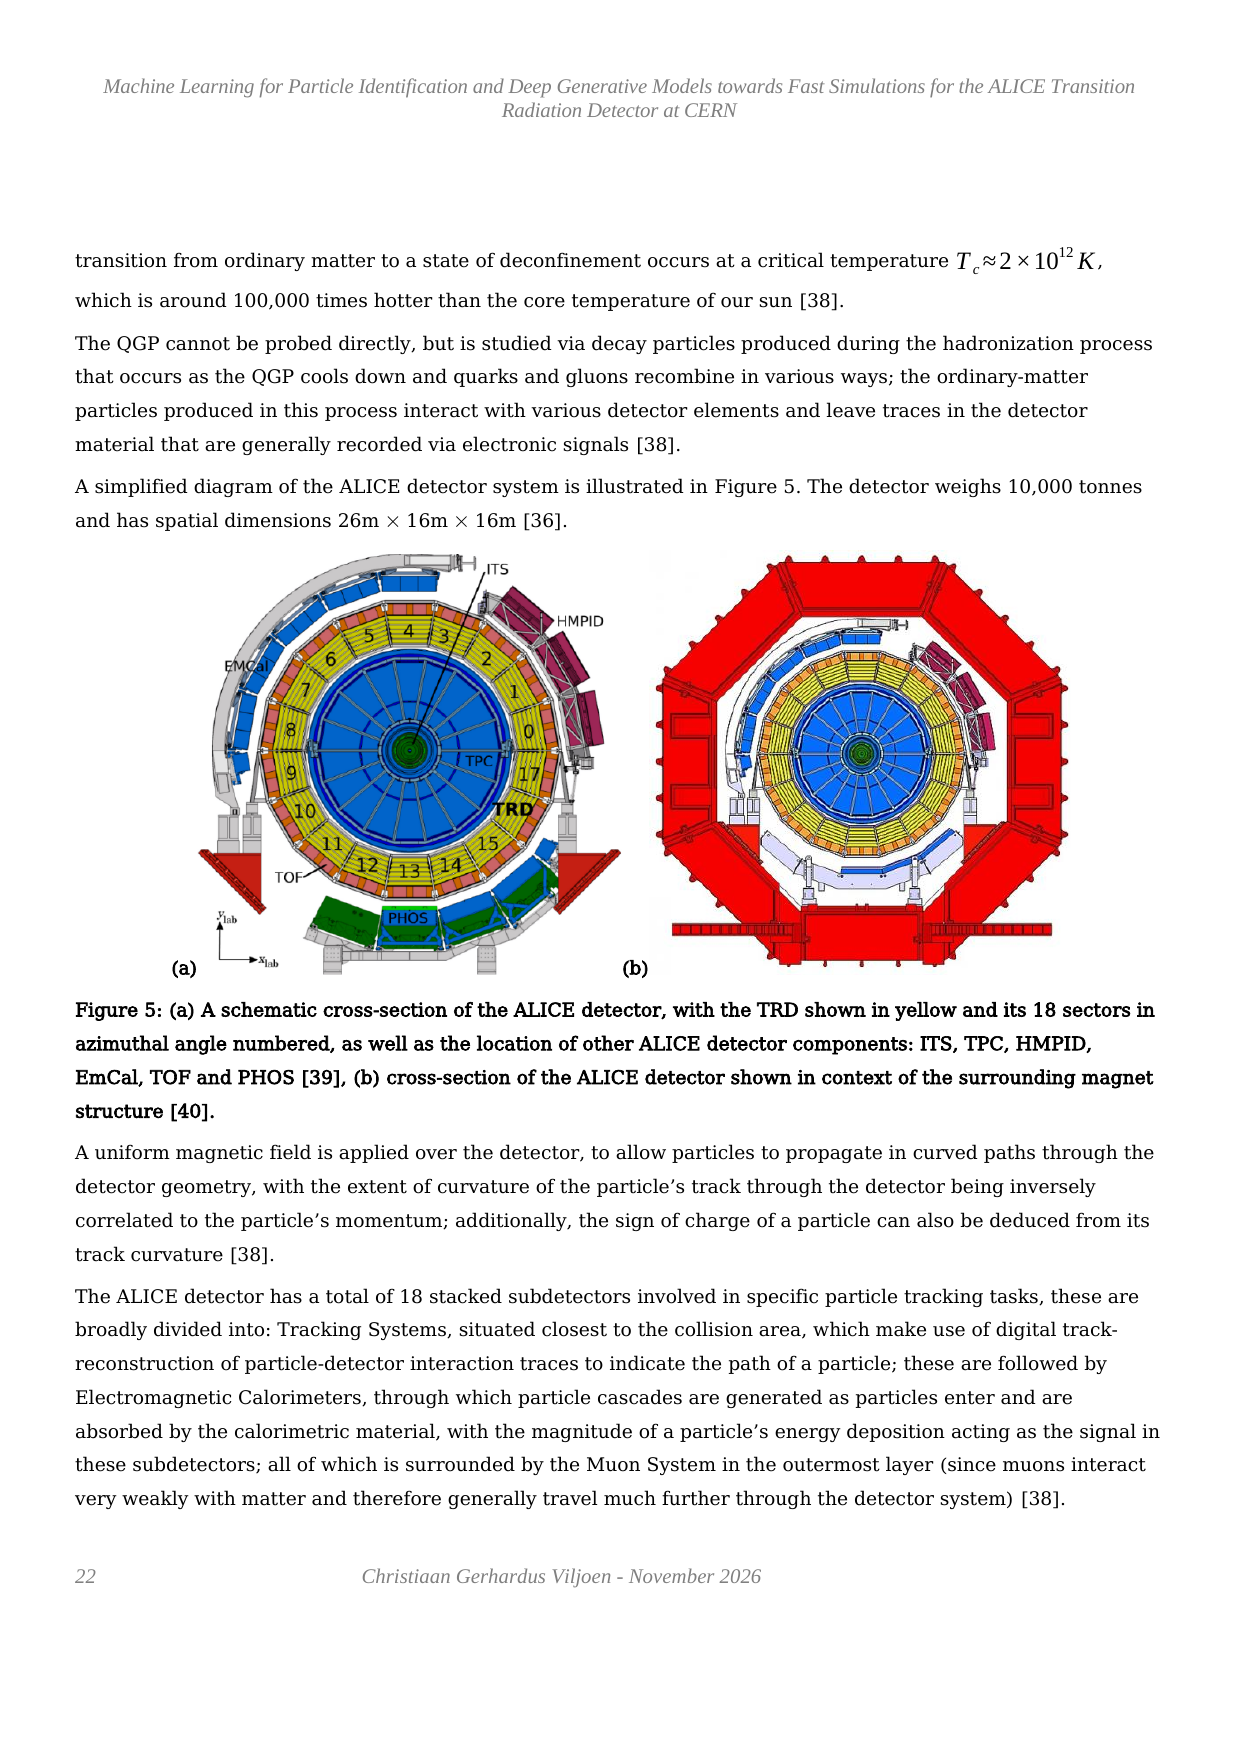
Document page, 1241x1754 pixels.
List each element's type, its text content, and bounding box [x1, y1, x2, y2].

picture [649, 550, 1071, 975]
picture [197, 554, 622, 975]
text Figure 5: (a) A schematic cross-section of the ALICE detector, with the TRD shown in yellow and its 18 sectors in azimuthal angle numbered, as well as the location of other ALICE detector components: ITS, TPC, HMPID, EmCal, TOF and PHOS , (b) cross-section of the ALICE detector shown in context of the surrounding magnet structure . [75, 998, 1165, 1121]
text The ALICE detector has a total of 18 stacked subdetectors involved in specific particle tracking tasks, these are broadly divided into: Tracking Systems, situated closest to the collision area, which make use of digital track-reconstruction of particle-detector interaction traces to indicate the path of a particle; these are followed by Electromagnetic Calorimeters, through which particle cascades are generated as particles enter and are absorbed by the calorimetric material, with the magnitude of a particle’s energy deposition acting as the signal in these subdetectors; all of which is surrounded by the Muon System in the outermost layer (since muons interact very weakly with matter and therefore generally travel much further through the detector system) . [75, 1284, 1165, 1509]
text A simplified diagram of the ALICE detector system is illustrated in Figure 5. The detector weighs 10,000 tonnes and has spatial dimensions 26m 16m 16m . [75, 475, 1165, 531]
text The QGP cannot be probed directly, but is studied via decay particles produced during the hadronization process that occurs as the QGP cools down and quarks and gluons recombine in various ways; the ordinary-matter particles produced in this process interact with various detector elements and leave traces in the detector material that are generally recorded via electronic signals . [75, 331, 1165, 455]
text A uniform magnetic field is applied over the detector, to allow particles to propagate in curved paths through the detector geometry, with the extent of curvature of the particle’s track through the detector being inversely correlated to the particle’s momentum; additionally, the sign of charge of a particle can also be deduced from its track curvature . [75, 1141, 1165, 1265]
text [75, 243, 1165, 312]
